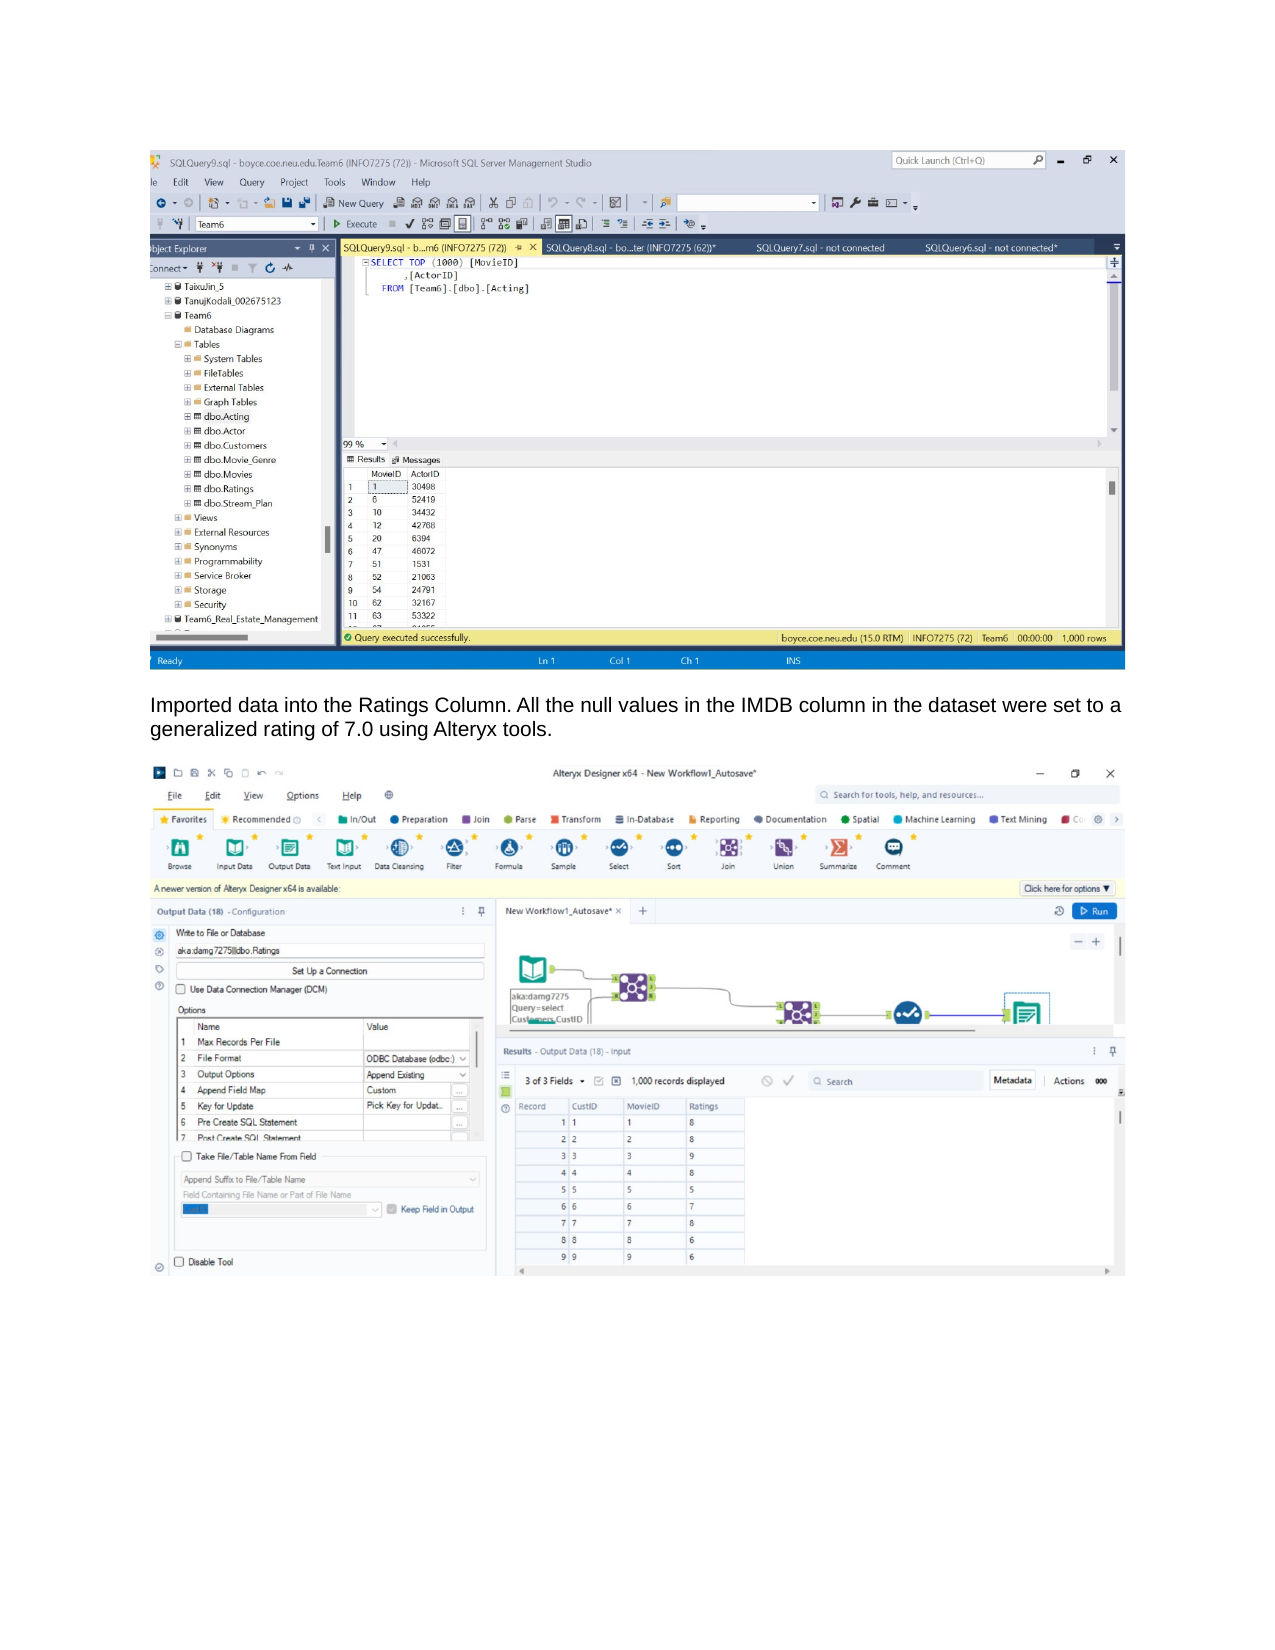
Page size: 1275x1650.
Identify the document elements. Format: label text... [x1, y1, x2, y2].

picture [150, 765, 1125, 1276]
picture [150, 150, 1125, 670]
text Imported data into the Ratings Column. All the null values in the IMDB column in the dataset were set to a generalized rating of 7.0 using Alteryx tools. [150, 693, 1125, 741]
